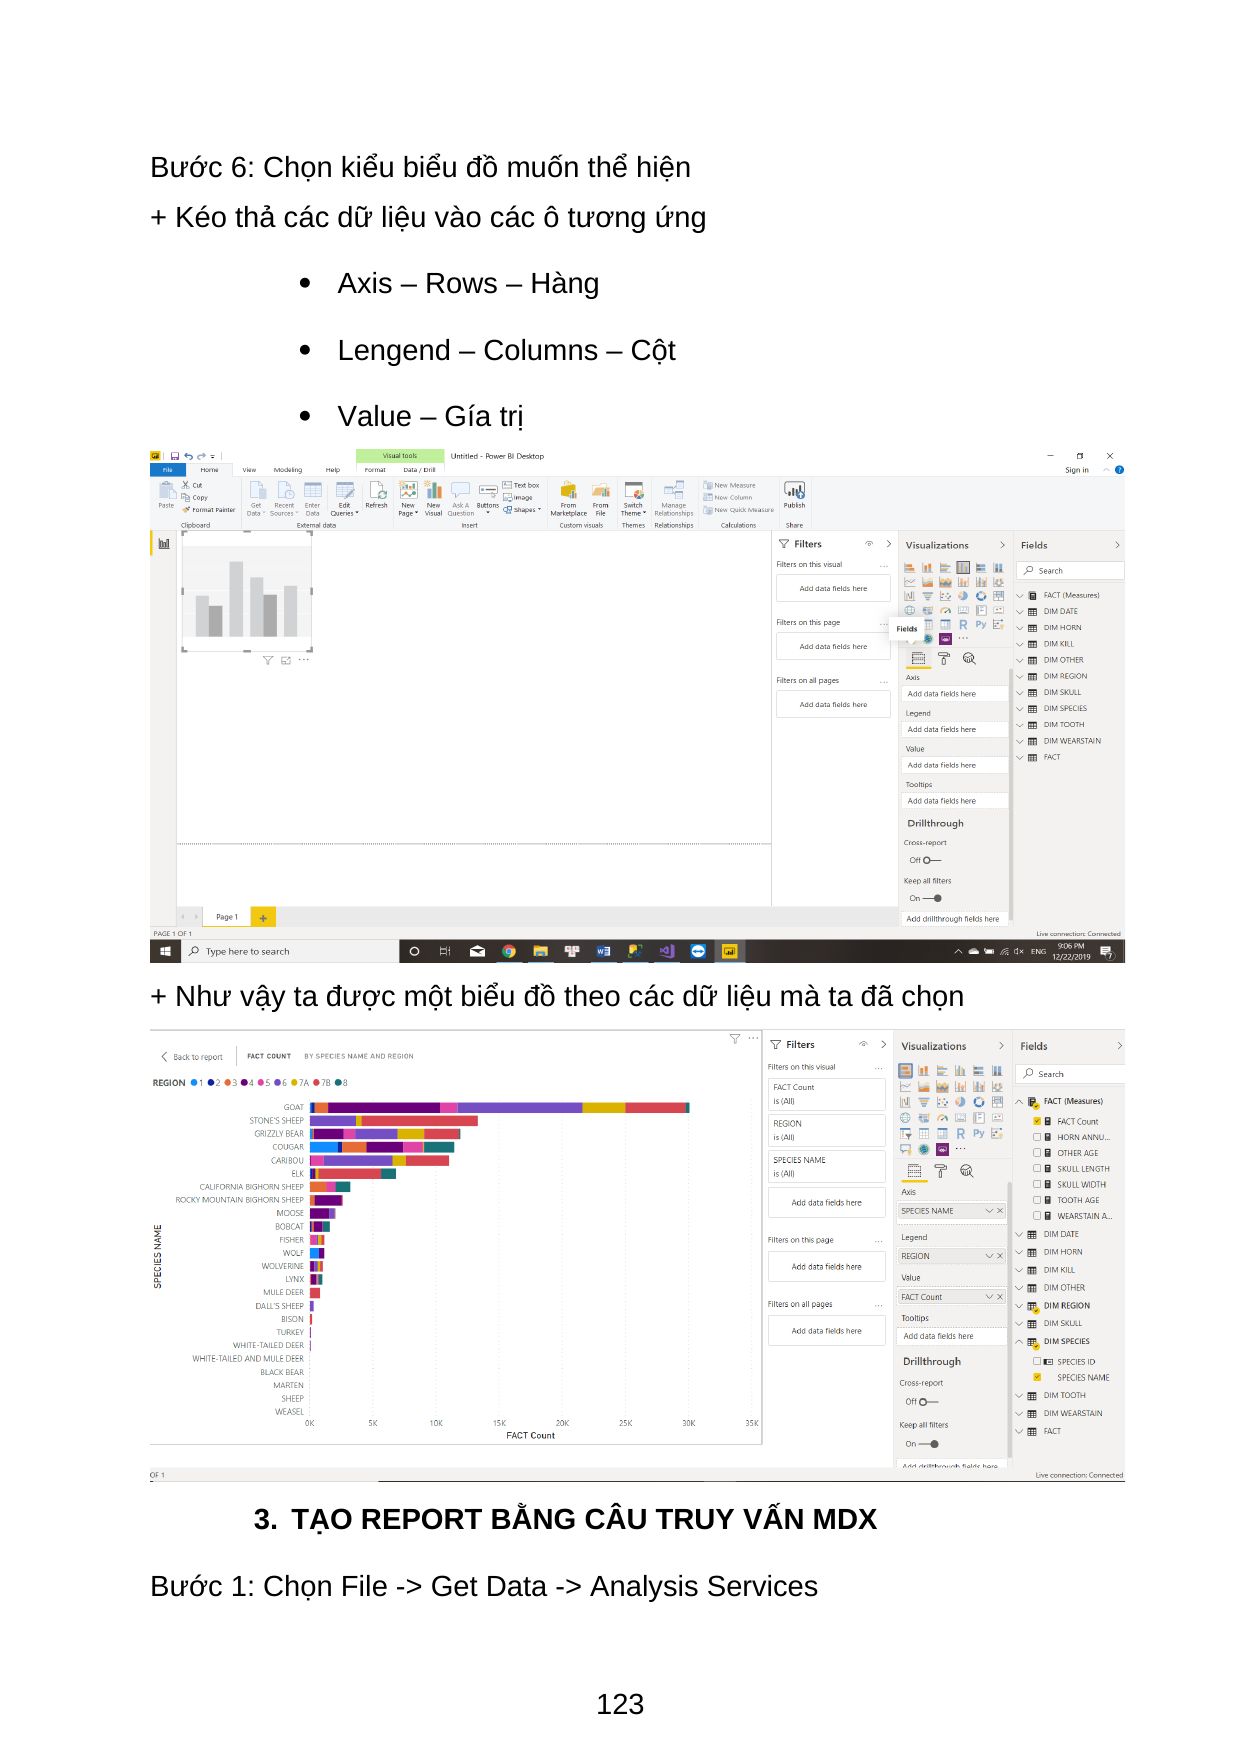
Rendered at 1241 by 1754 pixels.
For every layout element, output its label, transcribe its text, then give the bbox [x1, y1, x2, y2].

text Bước 1: Chọn File -> Get Data -> Analysis Services [150, 1569, 1090, 1603]
list Axis – Rows – Hàng [300, 266, 1090, 300]
picture [150, 449, 1125, 963]
subtitle TẠO REPORT BẰNG CÂU TRUY VẤN MDX [254, 1502, 1090, 1536]
list Lengend – Columns – Cột [300, 332, 1090, 366]
text Bước 6: Chọn kiểu biểu đồ muốn thể hiện [150, 150, 1090, 183]
picture [150, 1029, 1125, 1482]
text + Kéo thả các dữ liệu vào các ô tương ứng [150, 200, 1090, 234]
list Value – Gía trị [300, 399, 1090, 432]
text + Như vậy ta được một biểu đồ theo các dữ liệu mà ta đã chọn [150, 979, 1090, 1013]
